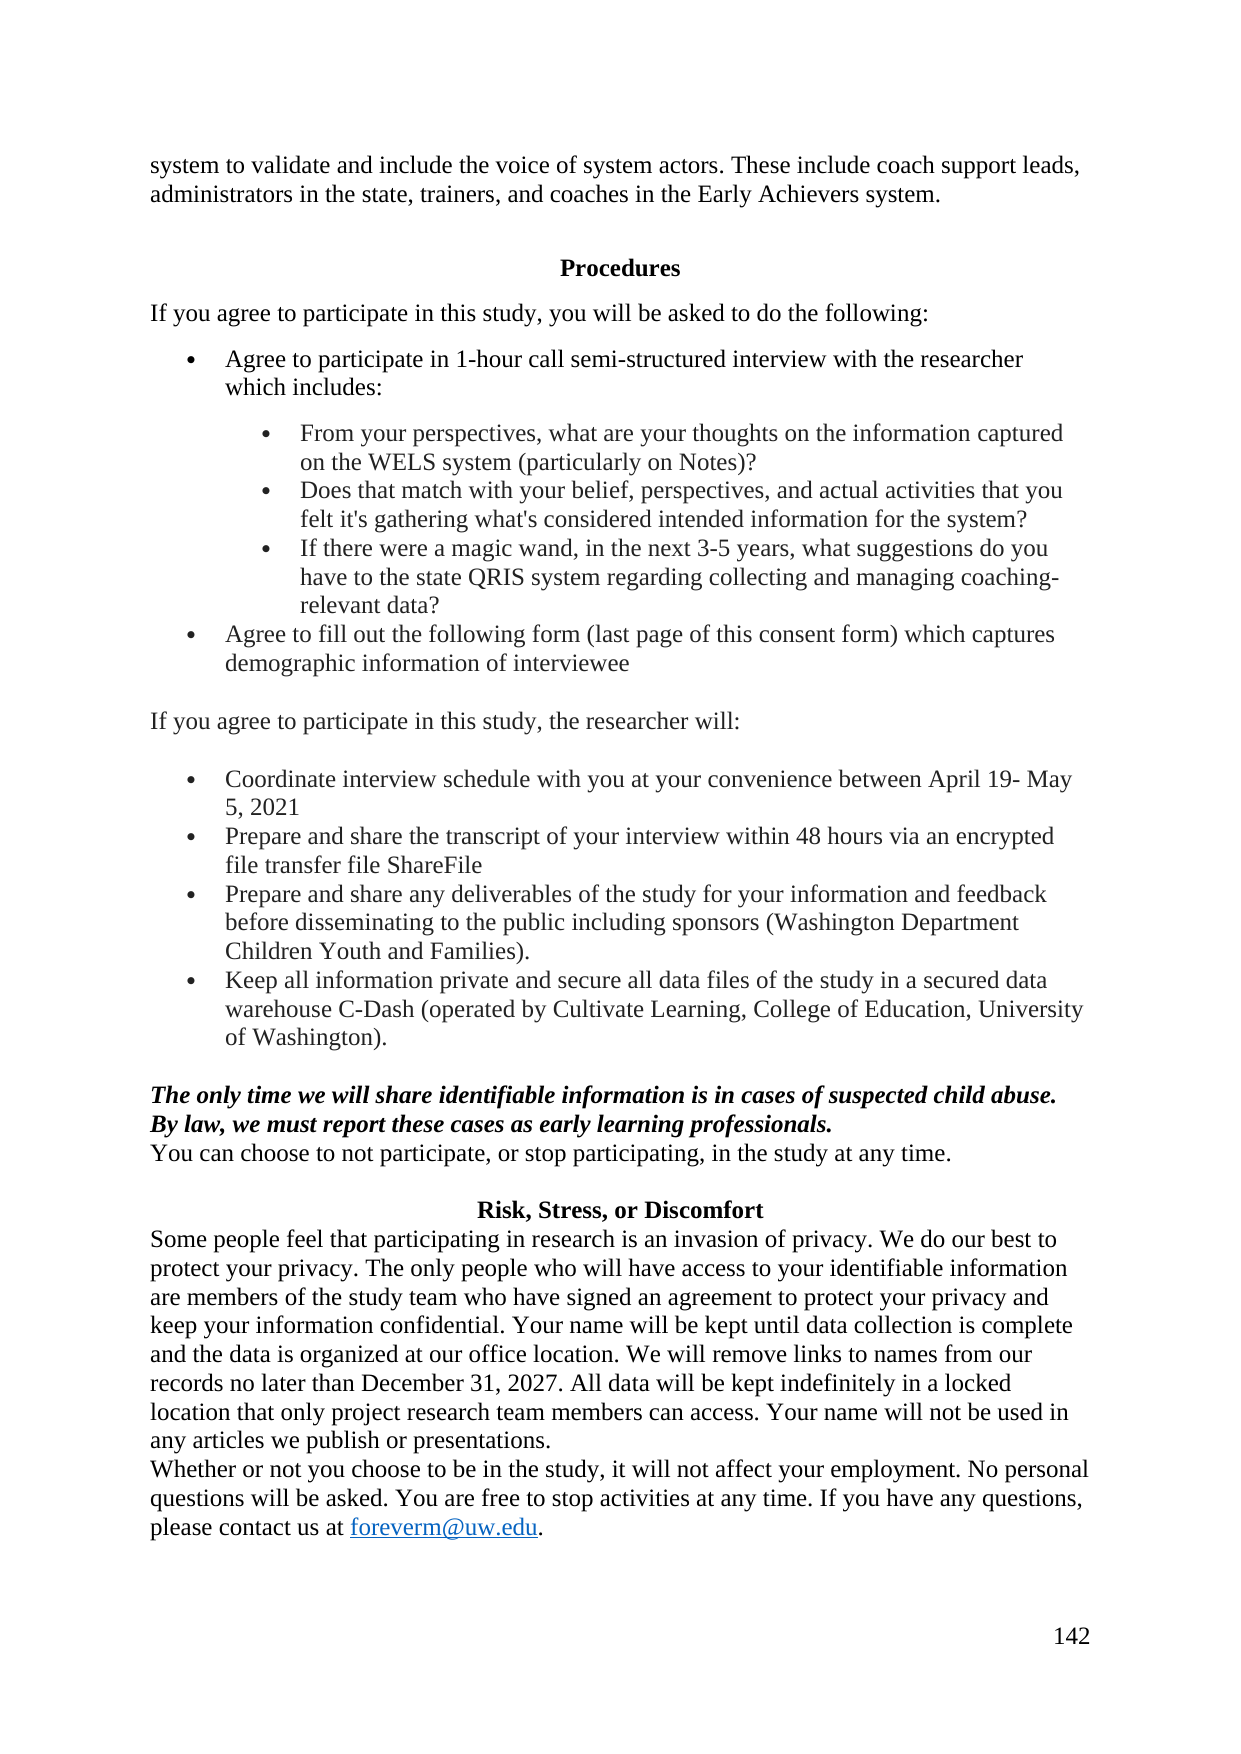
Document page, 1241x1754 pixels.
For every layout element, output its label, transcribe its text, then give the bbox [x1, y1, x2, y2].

list Prepare and share any deliverables of the study for your information and feedback before disseminating to the public including sponsors (Washington Department Children Youth and Families). [187, 879, 1090, 965]
list Prepare and share the transcript of your interview within 48 hours via an encrypted file transfer file ShareFile [187, 821, 1090, 879]
list Does that match with your belief, perspectives, and actual activities that you felt it's gathering what's considered intended information for the system? [262, 475, 1090, 533]
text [150, 150, 1090, 207]
text Some people feel that participating in research is an invasion of privacy. We do our best to protect your privacy. The only people who will have access to your identifiable information are members of the study team who have signed an agreement to protect your privacy and keep your information confidential. Your name will be kept until data collection is complete and the data is organized at our office location. We will remove links to names from our records no later than December 31, 2027. All data will be kept indefinitely in a locked location that only project research team members can access. Your name will not be used in any articles we publish or presentations. [150, 1224, 1090, 1454]
list If there were a magic wand, in the next 3-5 years, what suggestions do you have to the state QRIS system regarding collecting and managing coaching-relevant data? [262, 533, 1090, 619]
list Keep all information private and secure all data files of the study in a secured data warehouse C-Dash (operated by Cultivate Learning, College of Education, University of Washington). [187, 965, 1090, 1051]
list Agree to fill out the following form (last page of this consent form) which captures demographic information of interviewee [187, 619, 1090, 677]
text If you agree to participate in this study, you will be asked to do the following: [150, 298, 1090, 327]
text If you agree to participate in this study, the researcher will: [150, 706, 1090, 734]
text You can choose to not participate, or stop participating, in the study at any time. [150, 1138, 1090, 1167]
list From your perspectives, what are your thoughts on the information captured on the WELS system (particularly on Notes)? [262, 418, 1090, 475]
list Coordinate interview schedule with you at your convenience between April 19- May 5, 2021 [187, 764, 1090, 821]
text Risk, Stress, or Discomfort [150, 1195, 1090, 1224]
text The only time we will share identifiable information is in cases of suspected child abuse. By law, we must report these cases as early learning professionals. [150, 1080, 1090, 1138]
text Procedures [150, 253, 1090, 282]
list Agree to participate in 1-hour call semi-structured interview with the researcher which includes: [187, 344, 1090, 401]
text Whether or not you choose to be in the study, it will not affect your employment. No personal questions will be asked. You are free to stop activities at any time. If you have any questions, please contact us at foreverm@uw.edu. [150, 1454, 1090, 1540]
